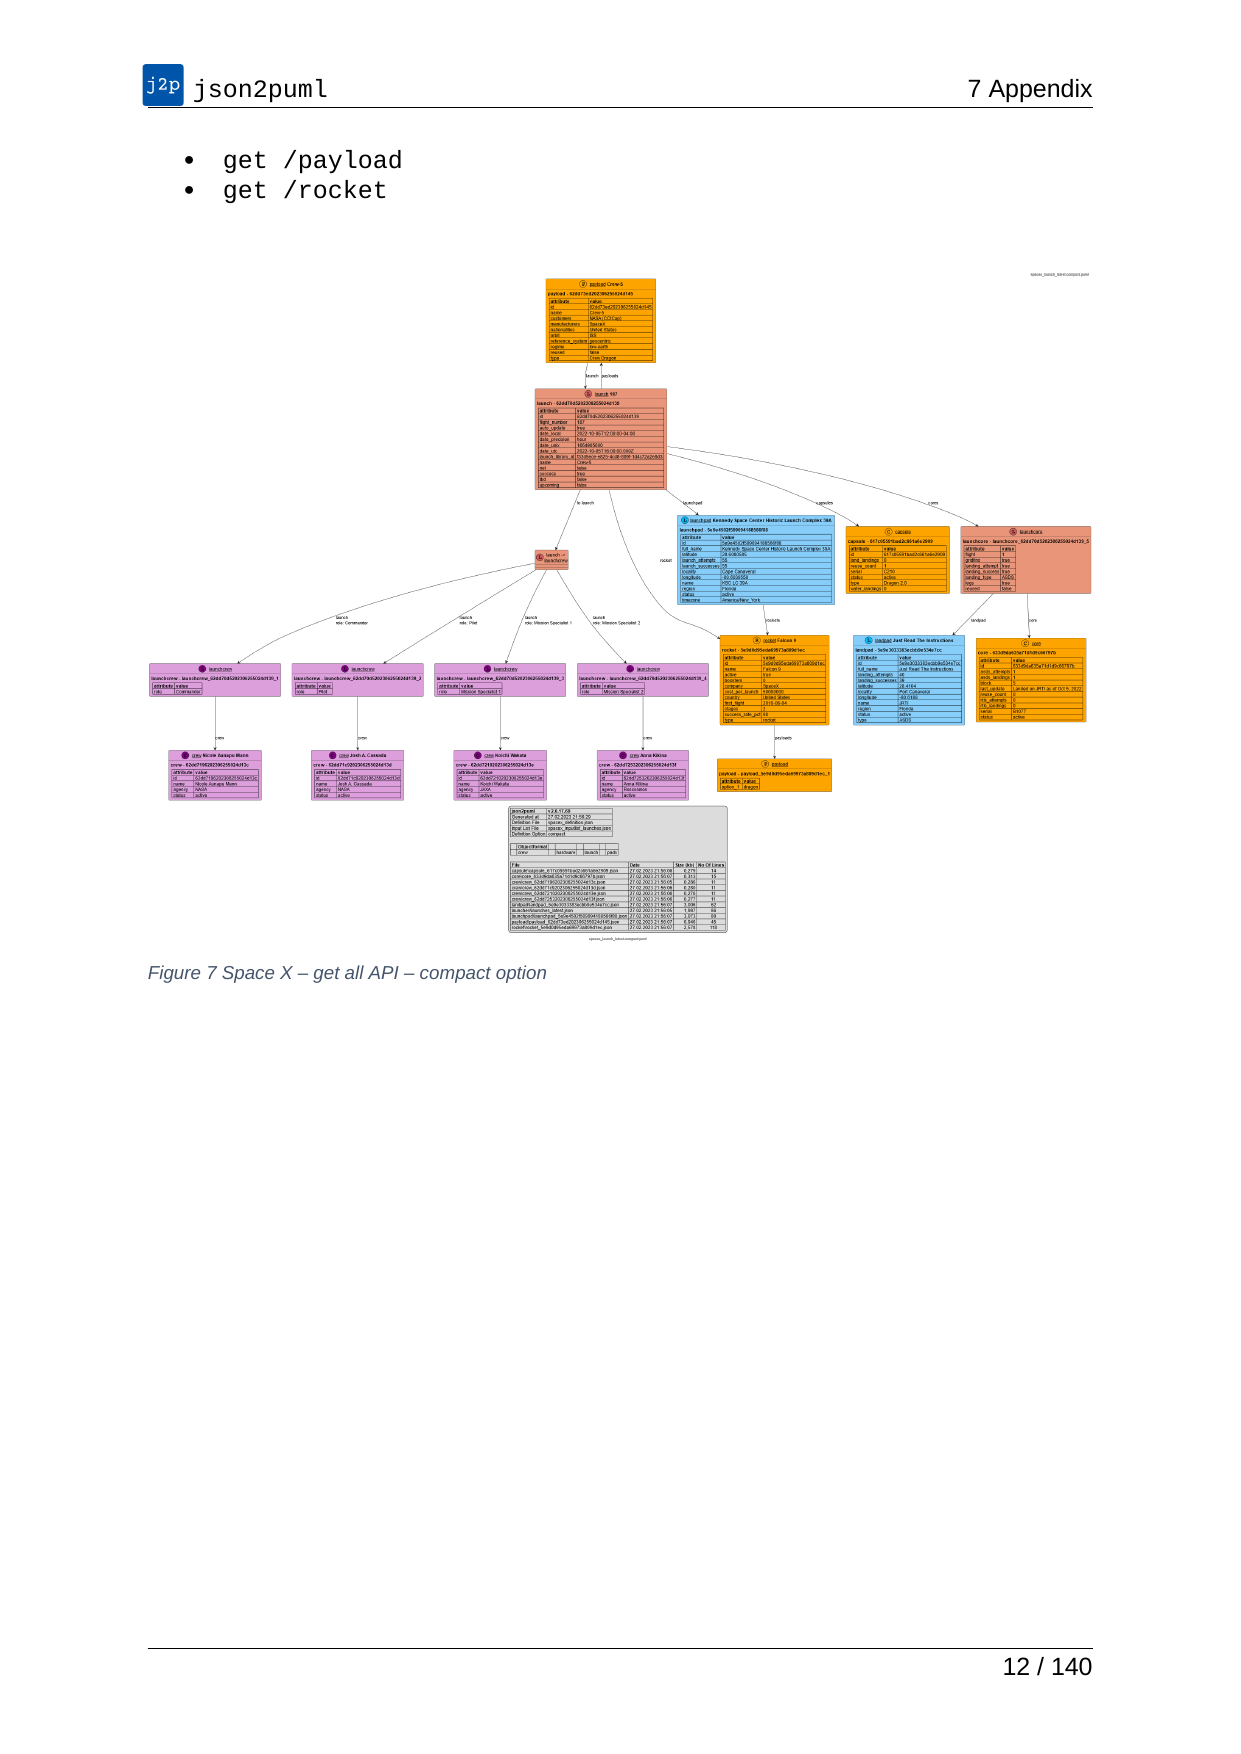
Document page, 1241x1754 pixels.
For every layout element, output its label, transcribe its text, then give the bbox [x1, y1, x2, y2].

text Figure 7 Space X – get all API – compact option [148, 961, 1093, 983]
list get /rocket [185, 178, 1093, 206]
picture [142, 64, 184, 106]
picture [147, 273, 1093, 943]
list get /payload [185, 148, 1093, 176]
